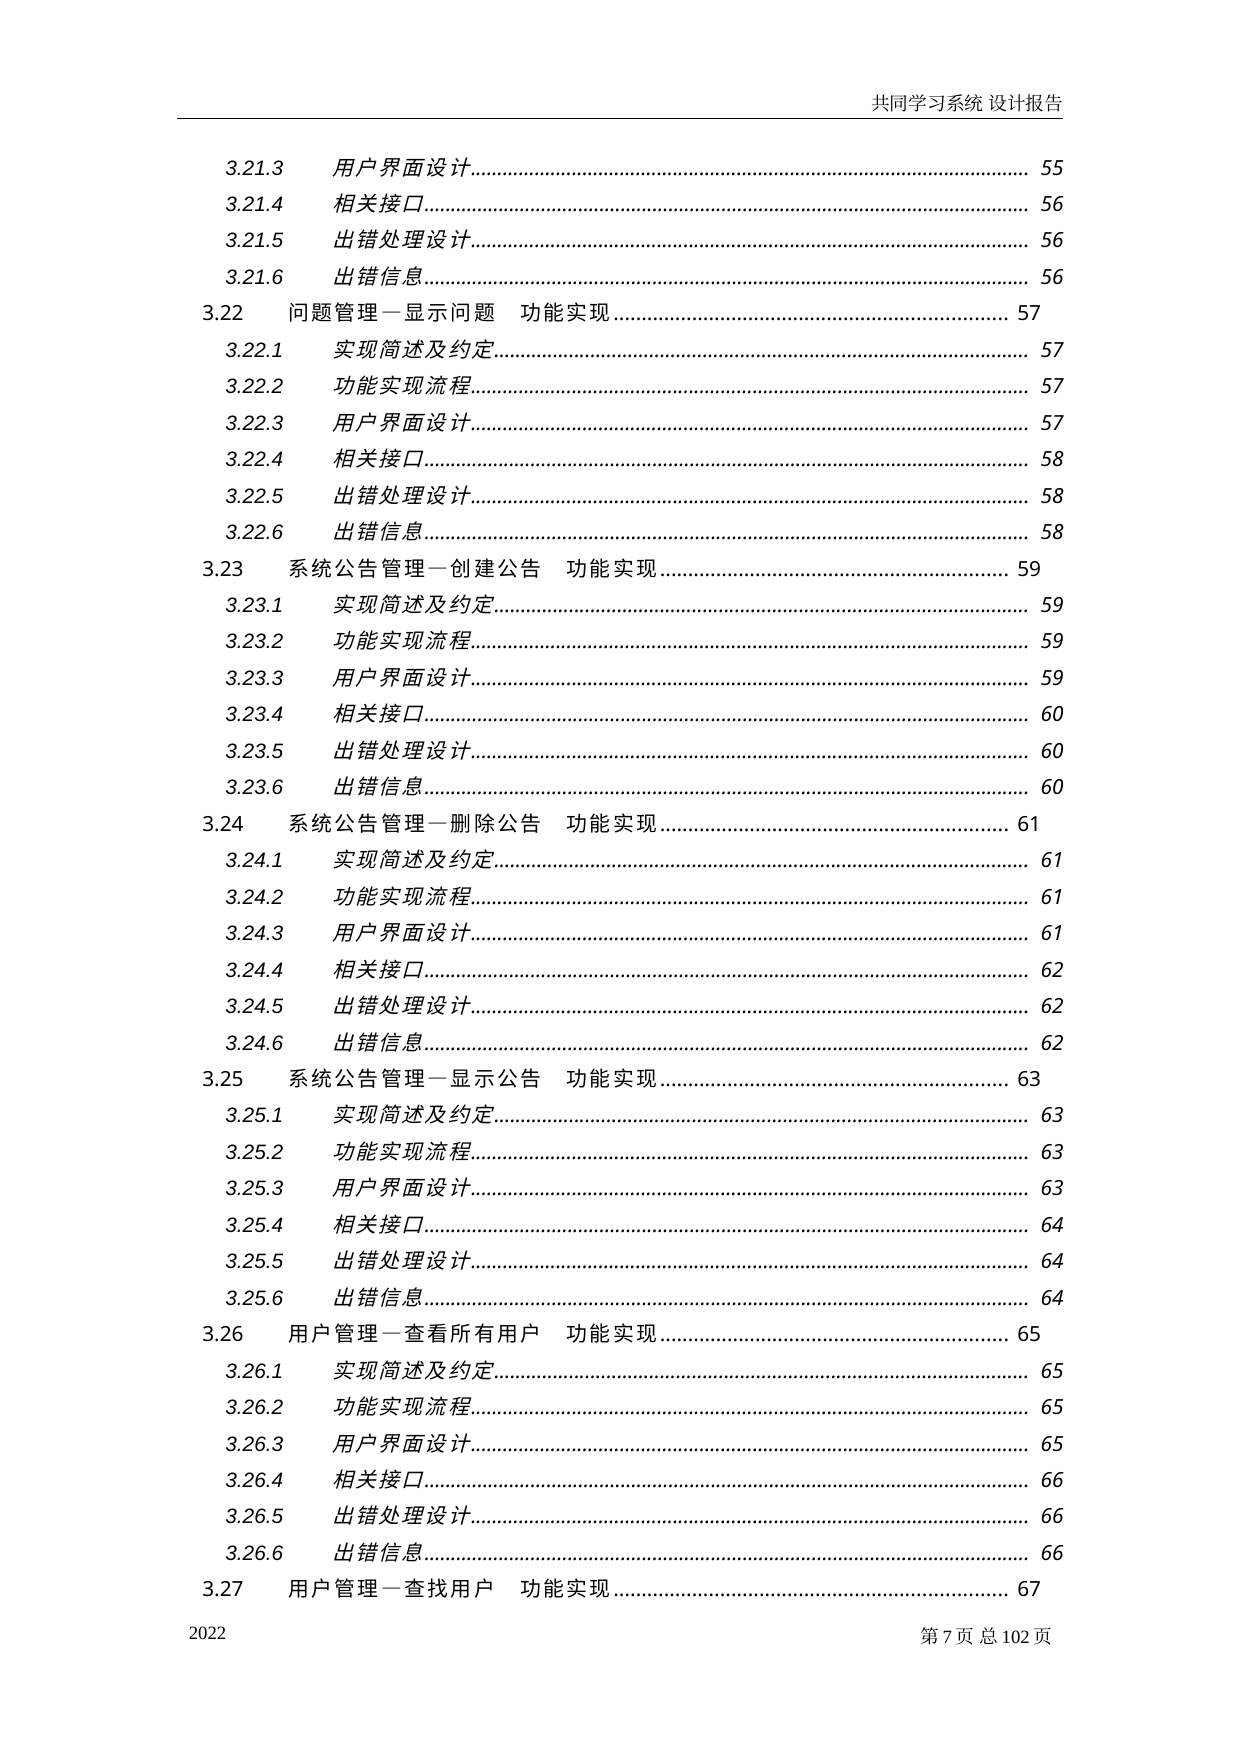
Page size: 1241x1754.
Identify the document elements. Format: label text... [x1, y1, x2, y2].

text 3.25 系统公告管理—显示公告 功能实现 63 [201, 1059, 1061, 1096]
text 3.22.3 用户界面设计 57 [222, 403, 1061, 439]
text 3.22 问题管理—显示问题 功能实现 57 [201, 294, 1061, 330]
text 3.24 系统公告管理—删除公告 功能实现 61 [201, 804, 1061, 841]
text 3.23.5 出错处理设计 60 [222, 731, 1061, 768]
text 3.21.5 出错处理设计 56 [222, 221, 1061, 257]
text 3.24.6 出错信息 62 [222, 1023, 1061, 1059]
text 3.26.1 实现简述及约定 65 [222, 1351, 1061, 1387]
text 3.26.5 出错处理设计 66 [222, 1497, 1061, 1533]
text 3.23 系统公告管理—创建公告 功能实现 59 [201, 549, 1061, 585]
text 3.27 用户管理—查找用户 功能实现 67 [201, 1570, 1061, 1606]
text 3.22.6 出错信息 58 [222, 512, 1061, 549]
text 3.24.1 实现简述及约定 61 [222, 841, 1061, 877]
text 3.24.2 功能实现流程 61 [222, 877, 1061, 913]
text 3.23.6 出错信息 60 [222, 768, 1061, 804]
text 3.22.2 功能实现流程 57 [222, 367, 1061, 403]
text 3.26.6 出错信息 66 [222, 1533, 1061, 1570]
text 3.24.3 用户界面设计 61 [222, 913, 1061, 950]
text 3.22.5 出错处理设计 58 [222, 476, 1061, 512]
text 3.22.4 相关接口 58 [222, 439, 1061, 476]
text 3.23.1 实现简述及约定 59 [222, 585, 1061, 622]
text 3.23.4 相关接口 60 [222, 695, 1061, 731]
text 3.25.2 功能实现流程 63 [222, 1132, 1061, 1169]
text 3.23.3 用户界面设计 59 [222, 658, 1061, 695]
text 3.23.2 功能实现流程 59 [222, 622, 1061, 658]
text 3.22.1 实现简述及约定 57 [222, 330, 1061, 367]
text 3.21.4 相关接口 56 [222, 184, 1061, 221]
text 3.25.6 出错信息 64 [222, 1278, 1061, 1314]
text 3.26 用户管理—查看所有用户 功能实现 65 [201, 1314, 1061, 1351]
text 3.24.5 出错处理设计 62 [222, 986, 1061, 1023]
text 3.25.4 相关接口 64 [222, 1205, 1061, 1242]
text 3.21.3 用户界面设计 55 [222, 148, 1061, 184]
text 3.25.1 实现简述及约定 63 [222, 1096, 1061, 1132]
text 3.24.4 相关接口 62 [222, 950, 1061, 986]
text 3.25.3 用户界面设计 63 [222, 1169, 1061, 1205]
text 3.26.2 功能实现流程 65 [222, 1387, 1061, 1424]
text 3.26.4 相关接口 66 [222, 1460, 1061, 1497]
text 3.21.6 出错信息 56 [222, 257, 1061, 294]
text 3.26.3 用户界面设计 65 [222, 1424, 1061, 1460]
text 3.25.5 出错处理设计 64 [222, 1242, 1061, 1278]
